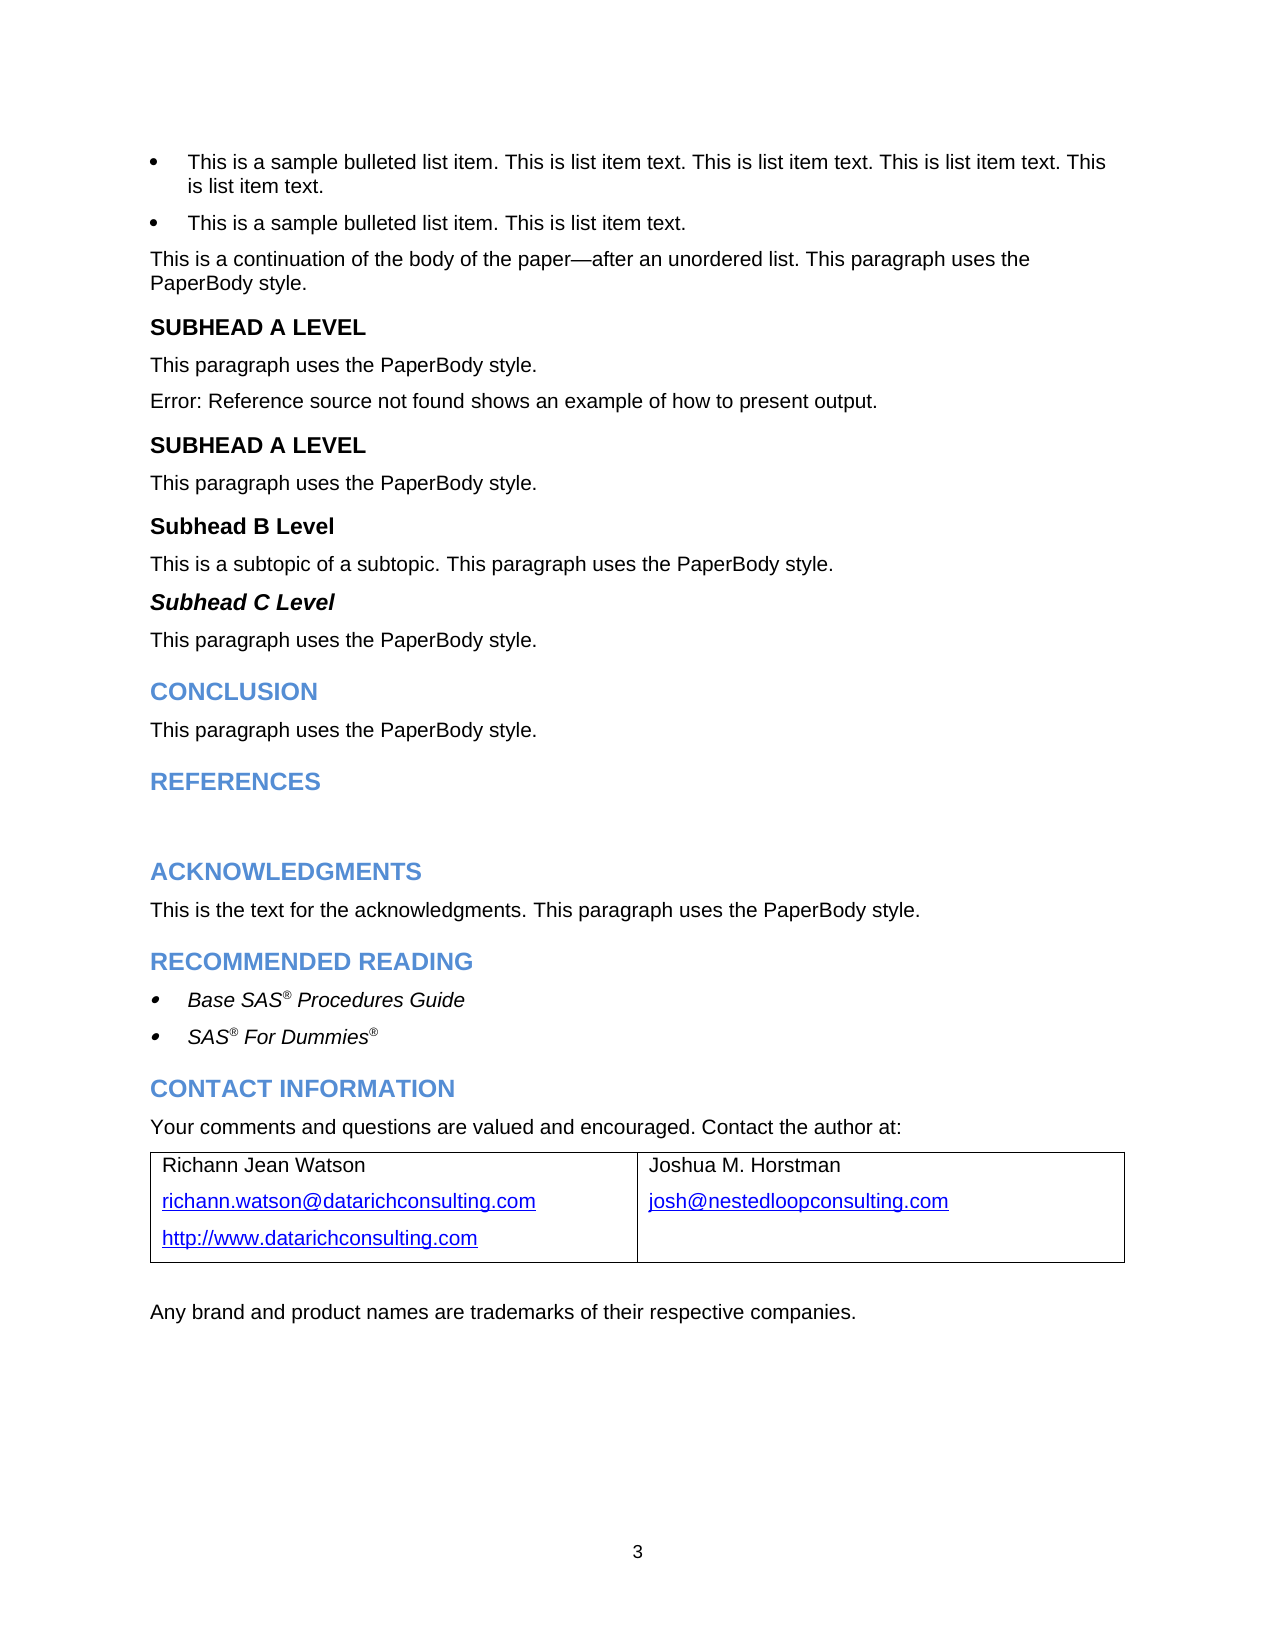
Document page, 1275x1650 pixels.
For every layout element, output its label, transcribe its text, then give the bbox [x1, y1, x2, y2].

text This paragraph uses the PaperBody style. [150, 718, 1125, 742]
text Your comments and questions are valued and encouraged. Contact the author at: [150, 1115, 1125, 1139]
text This paragraph uses the PaperBody style. [150, 471, 1125, 494]
list SAS® For Dummies® [150, 1025, 1125, 1049]
text This paragraph uses the PaperBody style. [150, 627, 1125, 651]
subtitle Subhead A Level [150, 432, 1125, 458]
list This is a sample bulleted list item. This is list item text. [150, 211, 1125, 234]
table_header Richann Jean Watson richann.watson@datarichconsulting.com http://www.datarichconsulting.com [151, 1153, 637, 1262]
subtitle Recommended Reading [150, 947, 1125, 976]
text This is a continuation of the body of the paper—after an unordered list. This paragraph uses the PaperBody style. [150, 247, 1125, 295]
table_header Joshua M. Horstman josh@nestedloopconsulting.com [638, 1153, 1124, 1262]
text This paragraph uses the PaperBody style. [150, 353, 1125, 377]
subtitle References [150, 767, 1125, 795]
text This is the text for the acknowledgments. This paragraph uses the PaperBody style. [150, 898, 1125, 922]
list Base SAS® Procedures Guide [150, 988, 1125, 1012]
subtitle Subhead B Level [150, 513, 1125, 540]
subtitle Conclusion [150, 676, 1125, 705]
subtitle Subhead C Level [150, 589, 1125, 615]
list This is a sample bulleted list item. This is list item text. This is list item text. This is list item text. This is list item text. [150, 150, 1125, 198]
subtitle Contact Information [150, 1074, 1125, 1103]
subtitle Acknowledgments [150, 857, 1125, 886]
subtitle Subhead A Level [150, 314, 1125, 340]
text Any brand and product names are trademarks of their respective companies. [150, 1299, 1125, 1323]
text This is a subtopic of a subtopic. This paragraph uses the PaperBody style. [150, 552, 1125, 576]
